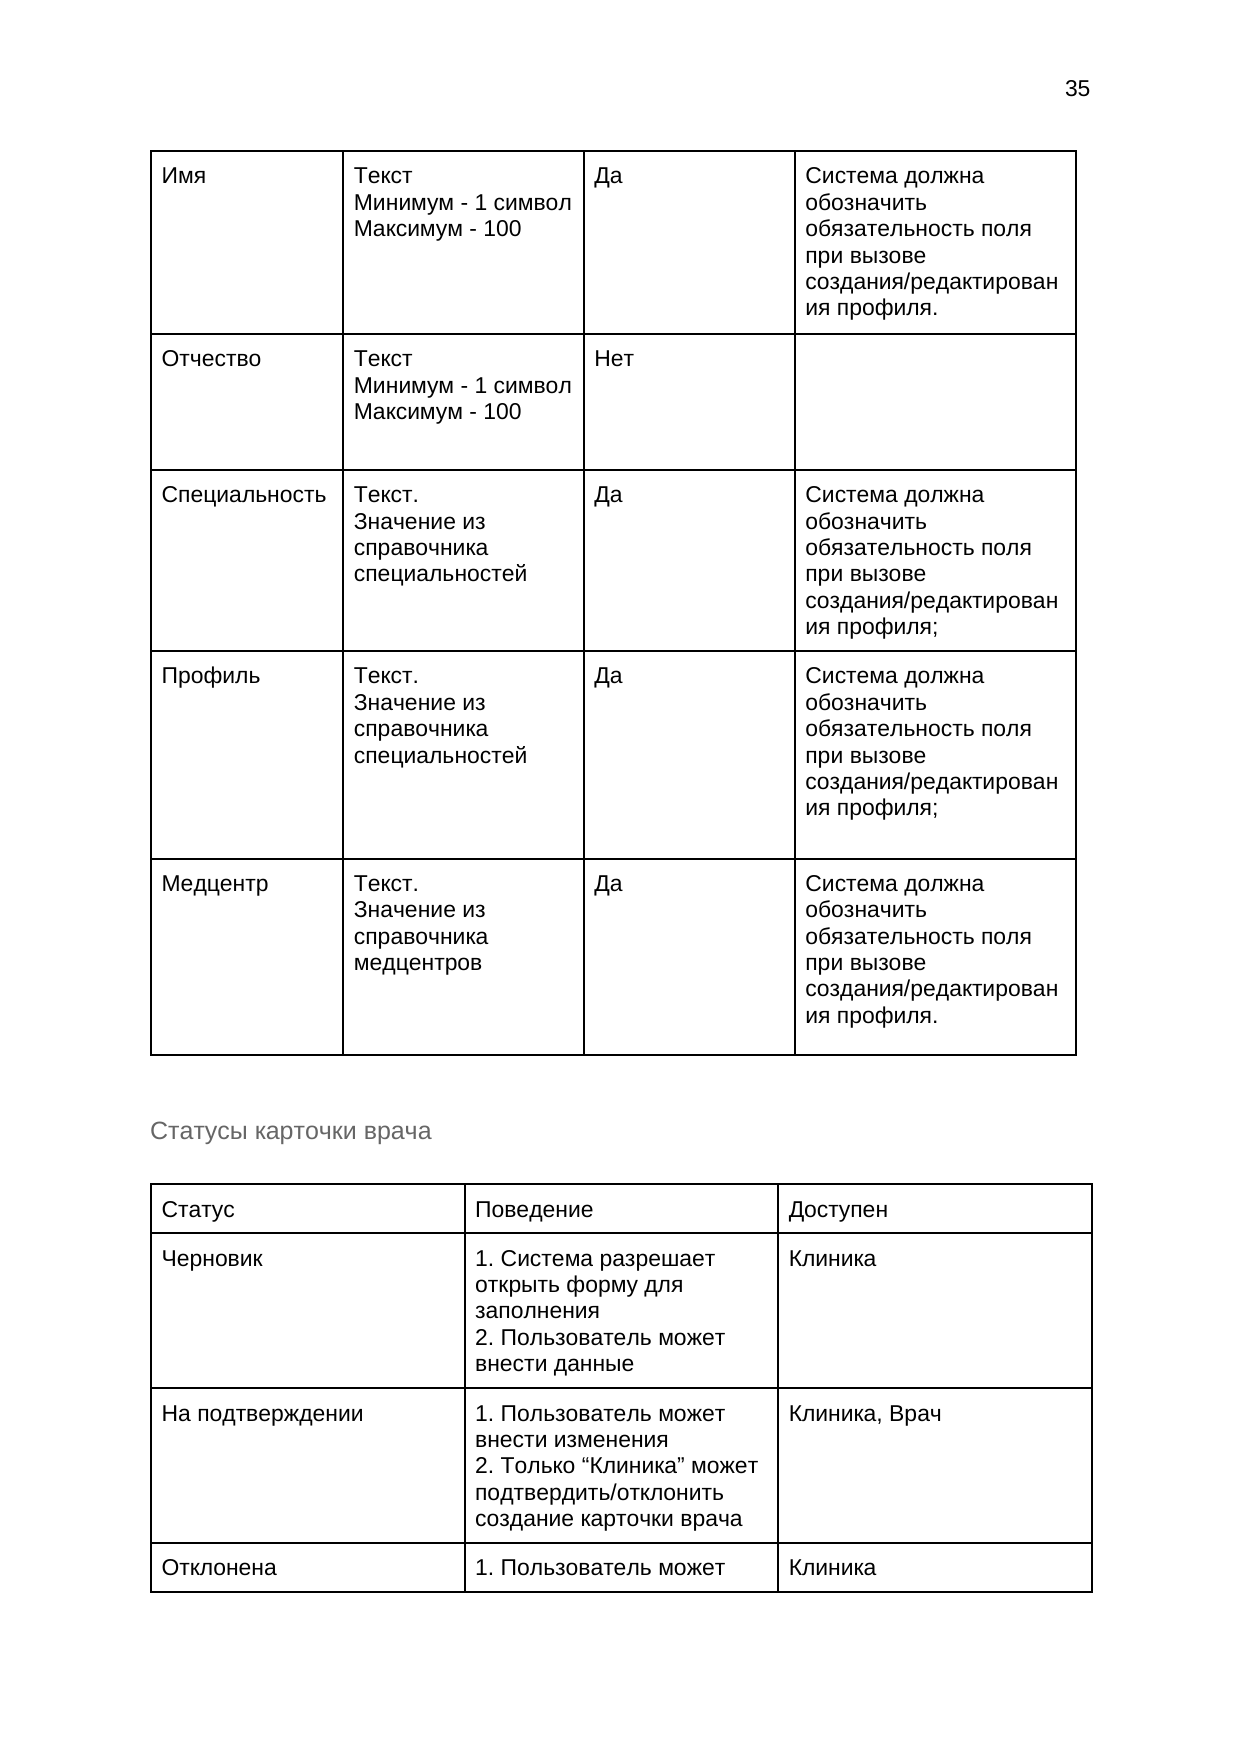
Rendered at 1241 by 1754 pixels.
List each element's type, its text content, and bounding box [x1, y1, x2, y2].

table_cell Текст. Значение из справочника специальностей [344, 471, 583, 650]
table_cell Система должна обозначить обязательность поля при вызове создания/редактирования профиля; [796, 471, 1075, 650]
table_cell Профиль [152, 652, 342, 857]
table_cell Нет [585, 335, 794, 469]
table_cell Да [585, 471, 794, 650]
table_cell Система должна обозначить обязательность поля при вызове создания/редактирования профиля; [796, 652, 1075, 857]
table_cell Медцентр [152, 860, 342, 1054]
table_cell 1. Пользователь может внести изменения 2. Только “Клиника” может подтвердить/отклонить создание карточки врача [466, 1389, 777, 1542]
table_cell Имя [152, 152, 342, 333]
table_header Доступен [779, 1185, 1091, 1232]
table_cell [344, 152, 583, 333]
table_cell Да [585, 652, 794, 857]
table_cell Специальность [152, 471, 342, 650]
table_cell Да [585, 152, 794, 333]
table_header Поведение [466, 1185, 777, 1232]
table_cell Черновик [152, 1234, 464, 1387]
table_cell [796, 152, 1075, 333]
table_cell Клиника [779, 1544, 1091, 1591]
table_header Статус [152, 1185, 464, 1232]
table_cell Текст Минимум - 1 символ Максимум - 100 [344, 335, 583, 469]
table_cell Текст. Значение из справочника медцентров [344, 860, 583, 1054]
table_cell Текст. Значение из справочника специальностей [344, 652, 583, 857]
table_cell [796, 335, 1075, 469]
table_cell Отчество [152, 335, 342, 469]
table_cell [466, 1544, 777, 1591]
table_cell На подтверждении [152, 1389, 464, 1542]
table_cell Клиника [779, 1234, 1091, 1387]
table_cell Да [585, 860, 794, 1054]
table_cell Система должна обозначить обязательность поля при вызове создания/редактирования профиля. [796, 860, 1075, 1054]
table_cell Клиника, Врач [779, 1389, 1091, 1542]
table_cell Отклонена [152, 1544, 464, 1591]
table_cell 1. Система разрешает открыть форму для заполнения 2. Пользователь может внести данные [466, 1234, 777, 1387]
subtitle Статусы карточки врача [150, 1116, 1090, 1144]
